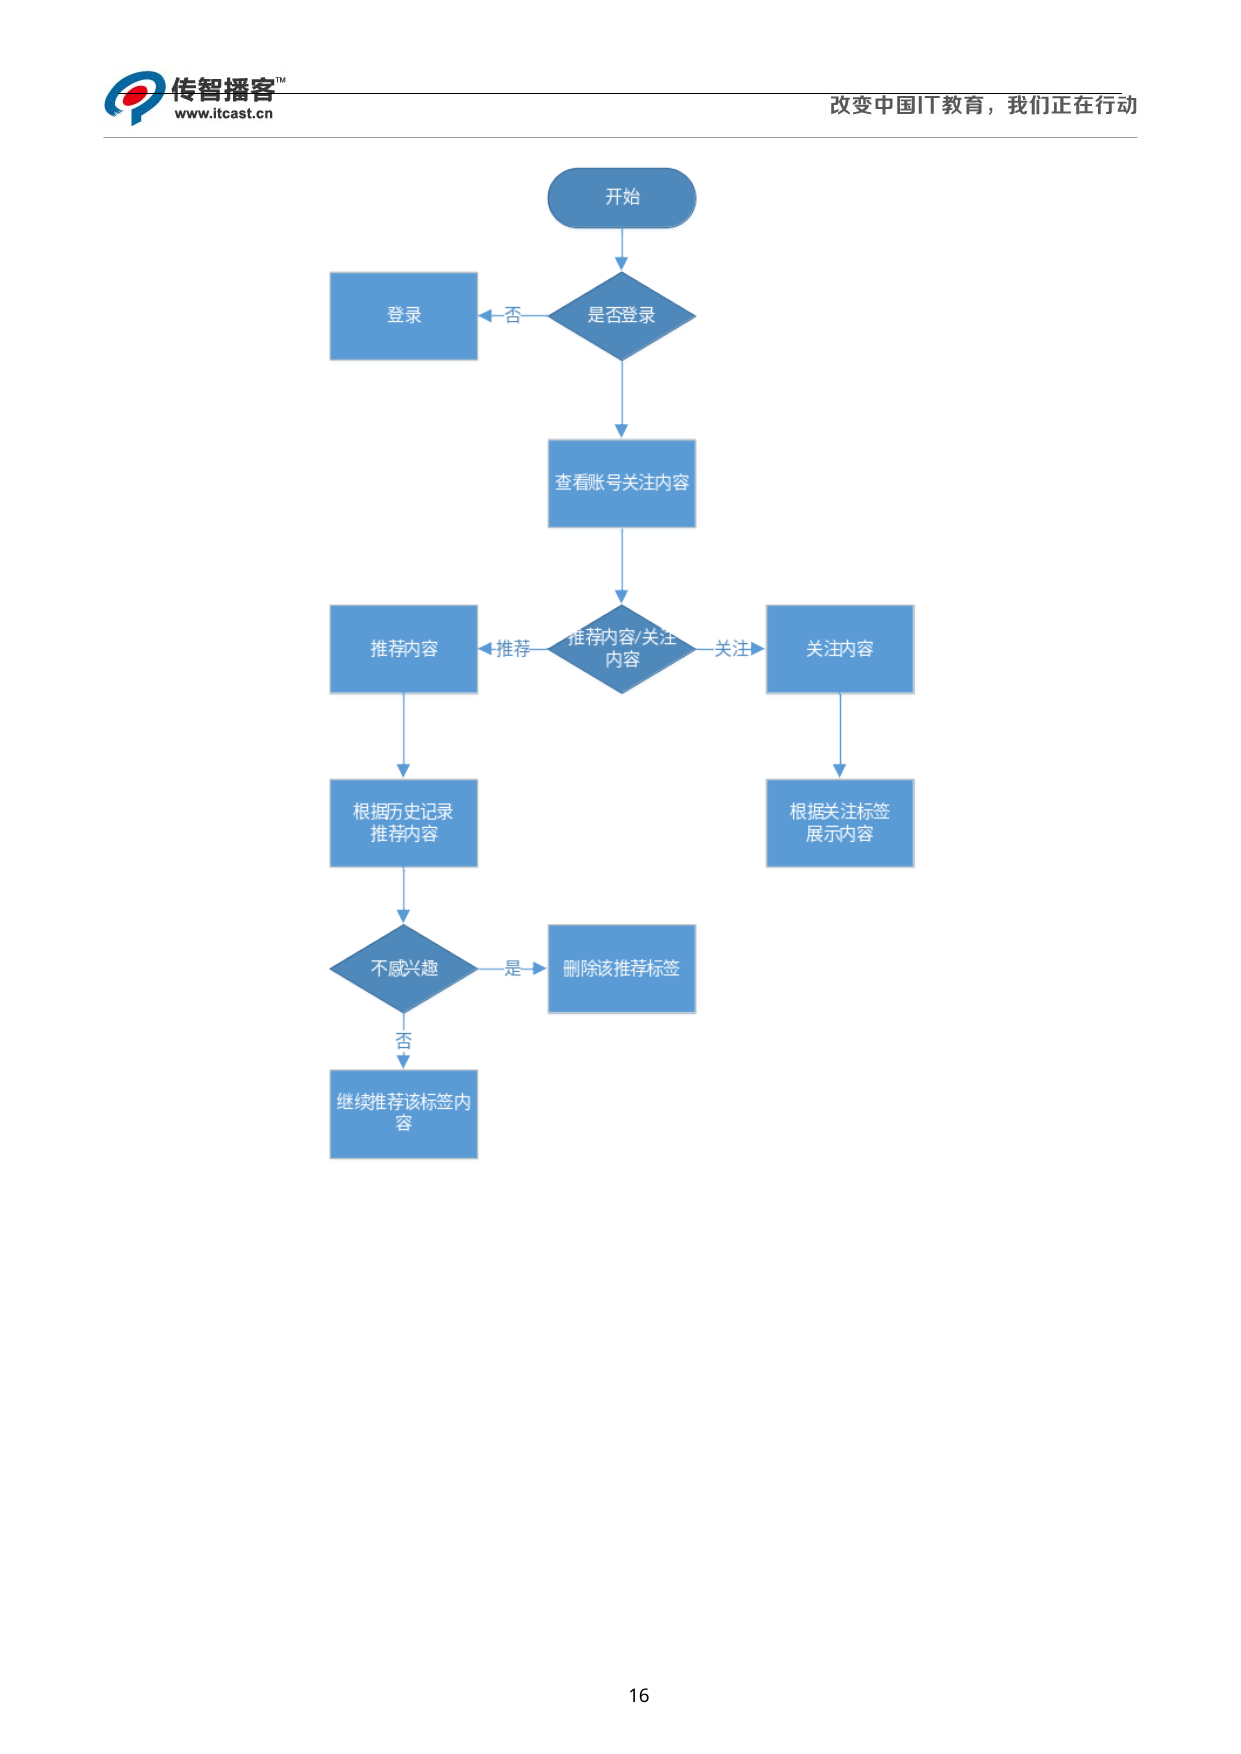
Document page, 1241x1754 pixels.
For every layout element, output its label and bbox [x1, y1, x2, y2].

picture [1, 0, 1239, 146]
